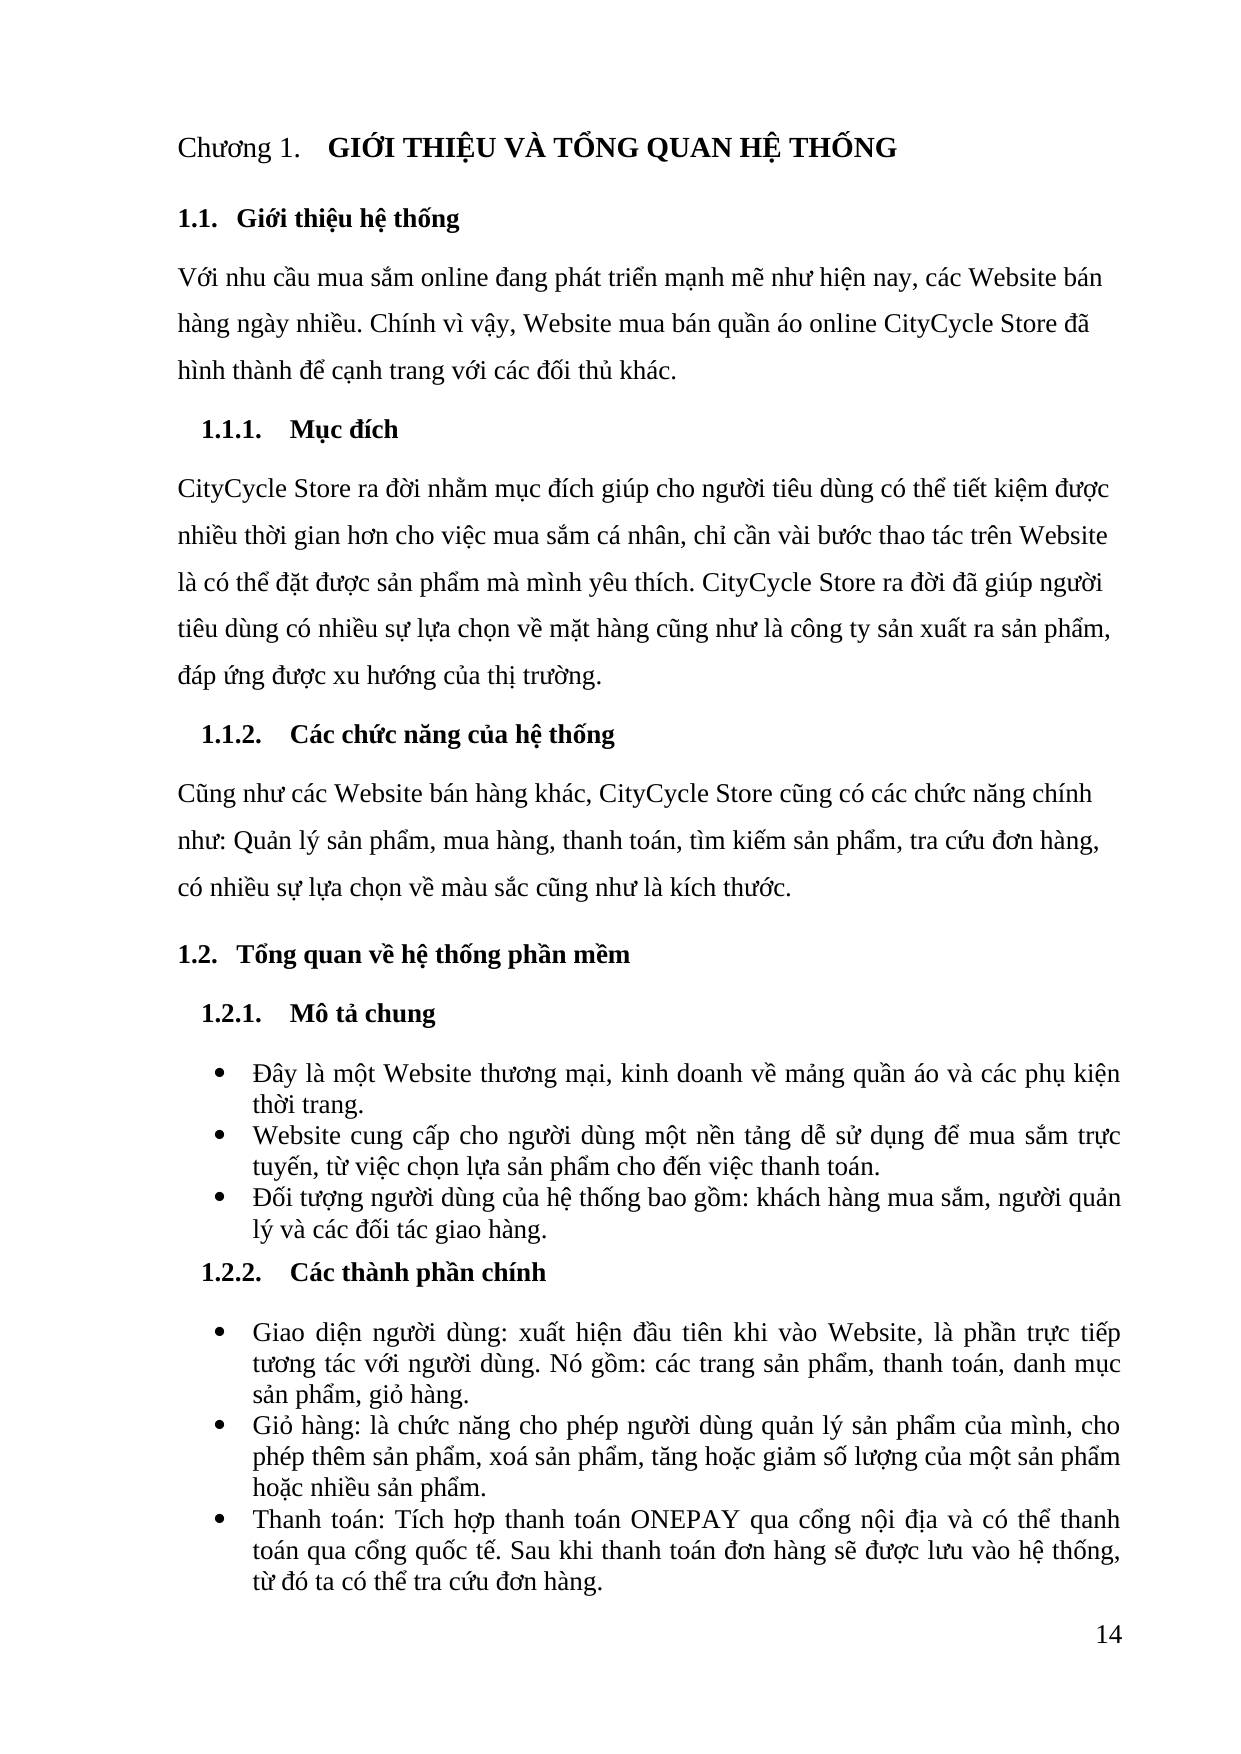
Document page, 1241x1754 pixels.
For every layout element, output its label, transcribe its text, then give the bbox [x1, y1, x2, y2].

list Thanh toán: Tích hợp thanh toán ONEPAY qua cổng nội địa và có thể thanh toán qua cổng quốc tế. Sau khi thanh toán đơn hàng sẽ được lưu vào hệ thống, từ đó ta có thể tra cứu đơn hàng. [215, 1503, 1122, 1596]
subtitle Các thành phần chính [201, 1256, 1122, 1288]
text CityCycle Store ra đời nhằm mục đích giúp cho người tiêu dùng có thể tiết kiệm được nhiều thời gian hơn cho việc mua sắm cá nhân, chỉ cần vài bước thao tác trên Website là có thể đặt được sản phẩm mà mình yêu thích. CityCycle Store ra đời đã giúp người tiêu dùng có nhiều sự lựa chọn về mặt hàng cũng như là công ty sản xuất ra sản phẩm, đáp ứng được xu hướng của thị trường. [177, 473, 1122, 690]
subtitle Tổng quan về hệ thống phần mềm [177, 938, 1122, 969]
list Website cung cấp cho người dùng một nền tảng dễ sử dụng để mua sắm trực tuyến, từ việc chọn lựa sản phẩm cho đến việc thanh toán. [215, 1119, 1122, 1182]
subtitle Các chức năng của hệ thống [201, 718, 1122, 749]
list Giao diện người dùng: xuất hiện đầu tiên khi vào Website, là phần trực tiếp tương tác với người dùng. Nó gồm: các trang sản phẩm, thanh toán, danh mục sản phẩm, giỏ hàng. [215, 1316, 1122, 1409]
text Với nhu cầu mua sắm online đang phát triển mạnh mẽ như hiện nay, các Website bán hàng ngày nhiều. Chính vì vậy, Website mua bán quần áo online CityCycle Store đã hình thành để cạnh trang với các đối thủ khác. [177, 261, 1122, 385]
list Đối tượng người dùng của hệ thống bao gồm: khách hàng mua sắm, người quản lý và các đối tác giao hàng. [215, 1182, 1122, 1244]
text Cũng như các Website bán hàng khác, CityCycle Store cũng có các chức năng chính như: Quản lý sản phẩm, mua hàng, thanh toán, tìm kiếm sản phẩm, tra cứu đơn hàng, có nhiều sự lựa chọn về màu sắc cũng như là kích thước. [177, 778, 1122, 902]
subtitle Mục đích [201, 413, 1122, 444]
list Giỏ hàng: là chức năng cho phép người dùng quản lý sản phẩm của mình, cho phép thêm sản phẩm, xoá sản phẩm, tăng hoặc giảm số lượng của một sản phẩm hoặc nhiều sản phẩm. [215, 1409, 1122, 1503]
list Đây là một Website thương mại, kinh doanh về mảng quần áo và các phụ kiện thời trang. [215, 1057, 1122, 1119]
subtitle Mô tả chung [201, 998, 1122, 1029]
subtitle GIỚI THIỆU VÀ TỔNG QUAN HỆ THỐNG [177, 131, 1122, 164]
subtitle Giới thiệu hệ thống [177, 202, 1122, 233]
